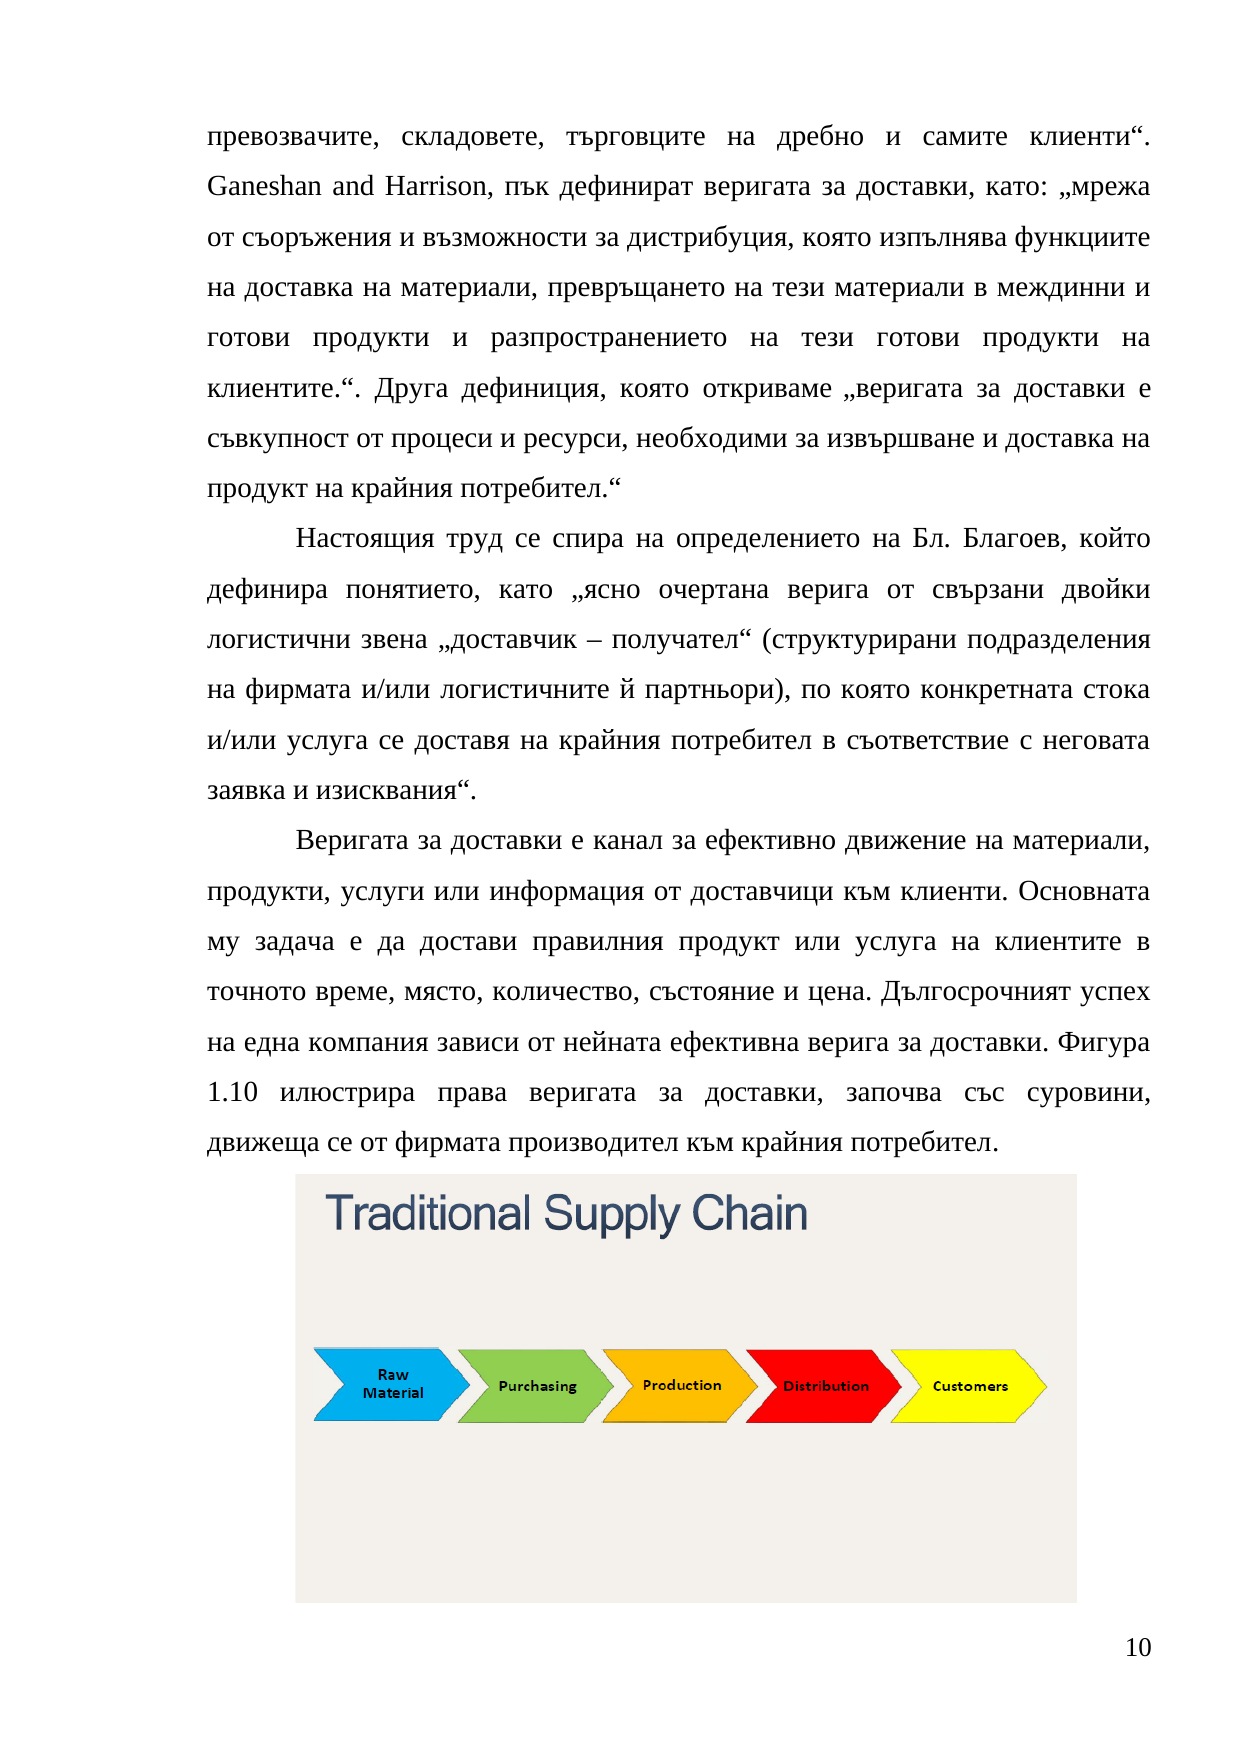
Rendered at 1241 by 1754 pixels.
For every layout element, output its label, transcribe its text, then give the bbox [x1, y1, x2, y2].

text Настоящия труд се спира на определението на Бл. Благоев, който дефинира понятието, като „ясно очертана верига от свързани двойки логистични звена „доставчик – получател“ (структурирани подразделения на фирмата и/или логистичните й партньори), по която конкретната стока и/или услуга се доставя на крайния потребител в съответствие с неговата заявка и изисквания“. [207, 521, 1152, 806]
text Веригата за доставки е канал за ефективно движение на материали, продукти, услуги или информация от доставчици към клиенти. Основната му задача е да достави правилния продукт или услуга на клиентите в точното време, място, количество, състояние и цена. Дългосрочният успех на една компания зависи от нейната ефективна верига за доставки. Фигура 1.10 илюстрира права веригата за доставки, започва със суровини, движeща се от фирмата производител към крайния потребител. [207, 822, 1152, 1158]
picture [295, 1174, 1093, 1603]
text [207, 118, 1152, 504]
